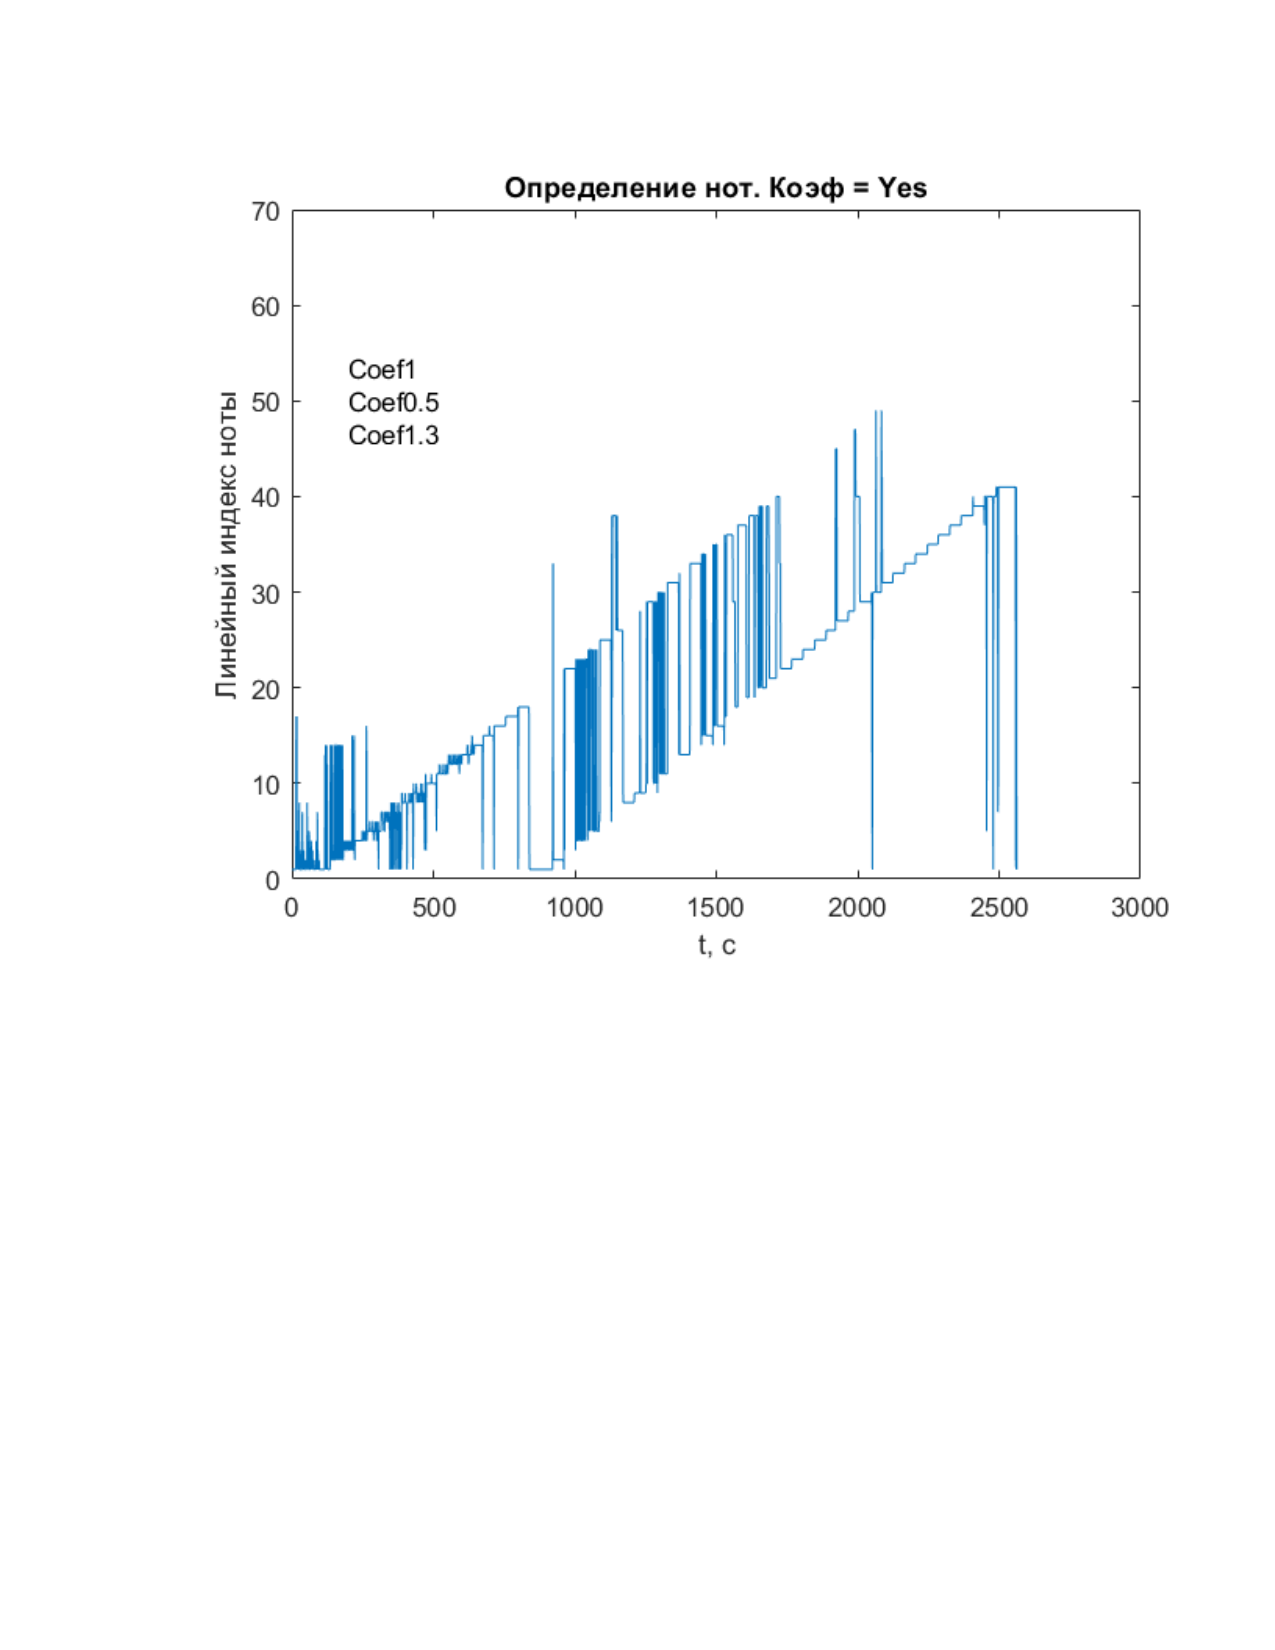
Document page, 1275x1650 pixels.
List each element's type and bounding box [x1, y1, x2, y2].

picture [150, 150, 1244, 970]
